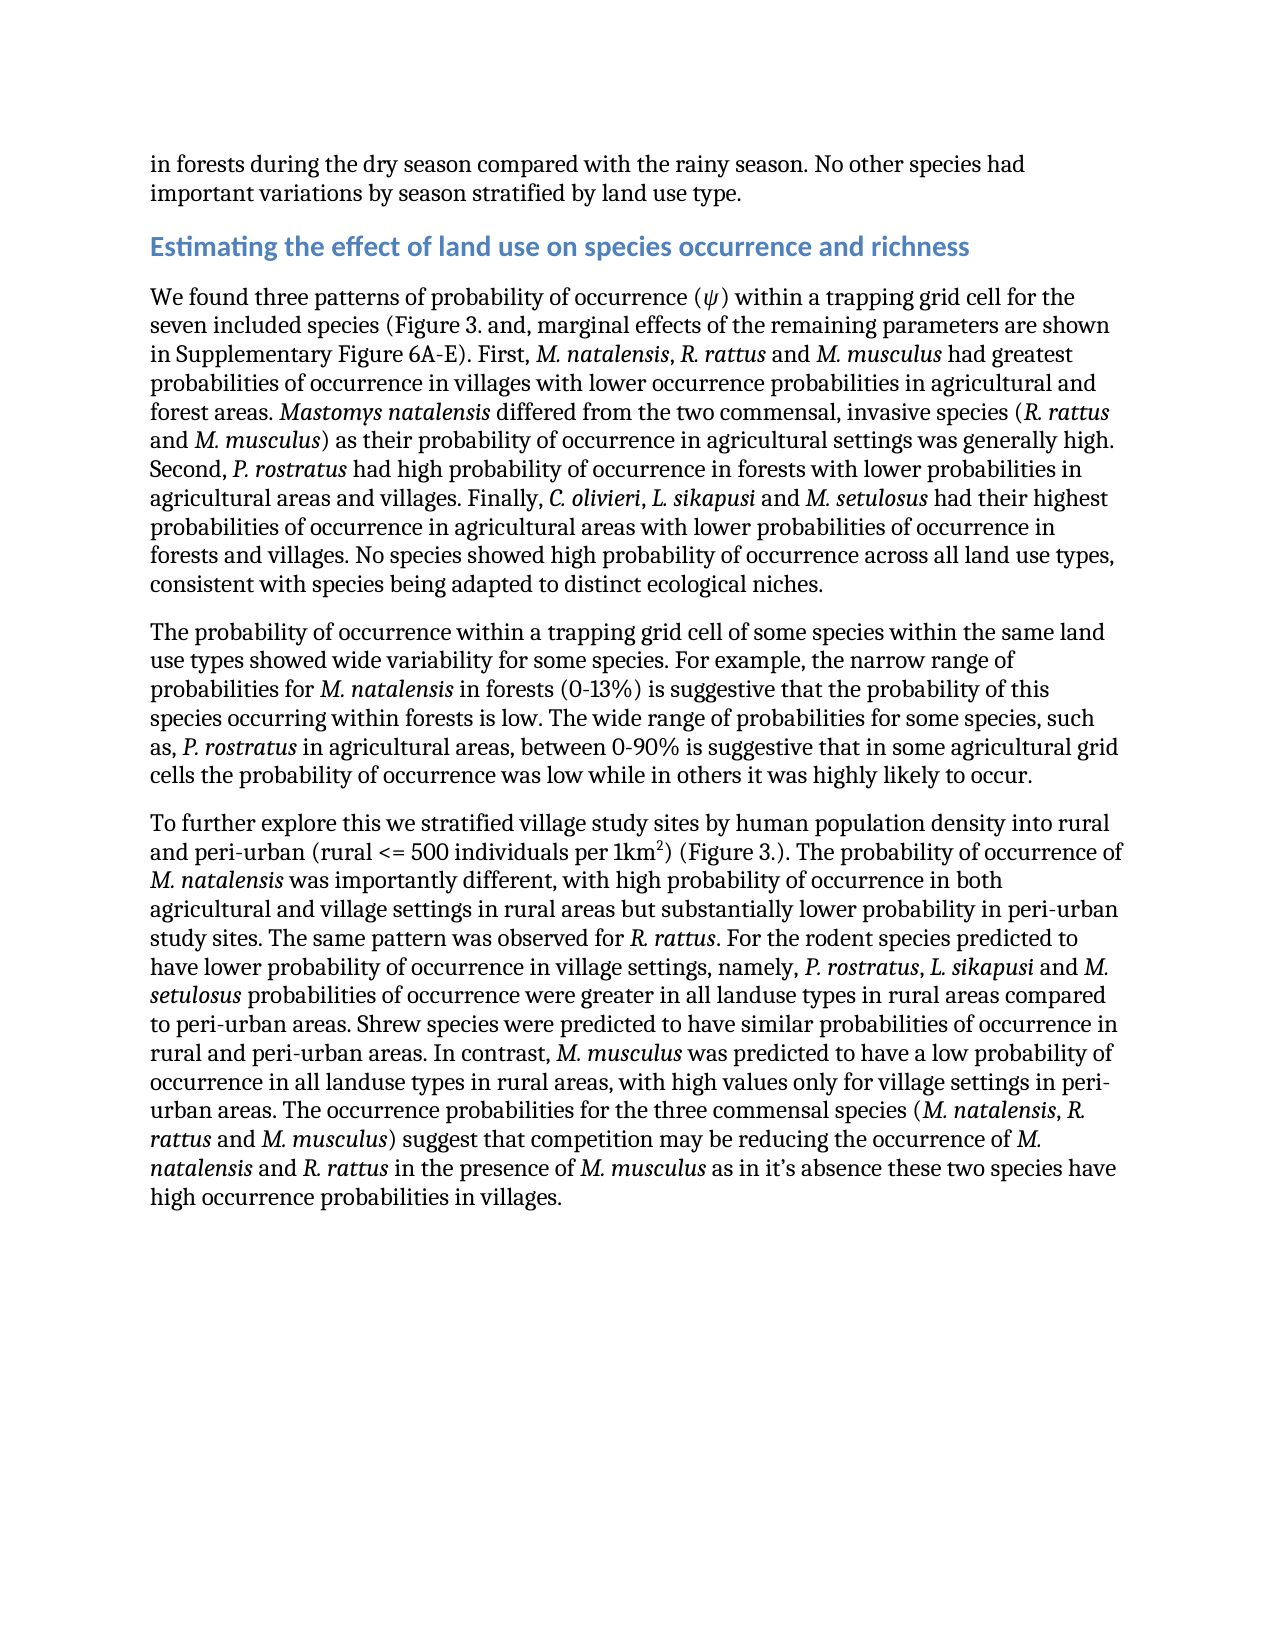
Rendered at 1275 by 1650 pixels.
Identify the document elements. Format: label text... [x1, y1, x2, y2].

text The probability of occurrence within a trapping grid cell of some species within the same land use types showed wide variability for some species. For example, the narrow range of probabilities for M. natalensis in forests (0-13%) is suggestive that the probability of this species occurring within forests is low. The wide range of probabilities for some species, such as, P. rostratus in agricultural areas, between 0-90% is suggestive that in some agricultural grid cells the probability of occurrence was low while in others it was highly likely to occur. [150, 618, 1125, 790]
text To further explore this we stratified village study sites by human population density into rural and peri-urban (rural <= 500 individuals per 1km2) (Figure 3.). The probability of occurrence of M. natalensis was importantly different, with high probability of occurrence in both agricultural and village settings in rural areas but substantially lower probability in peri-urban study sites. The same pattern was observed for R. rattus. For the rodent species predicted to have lower probability of occurrence in village settings, namely, P. rostratus, L. sikapusi and M. setulosus probabilities of occurrence were greater in all landuse types in rural areas compared to peri-urban areas. Shrew species were predicted to have similar probabilities of occurrence in rural and peri-urban areas. In contrast, M. musculus was predicted to have a low probability of occurrence in all landuse types in rural areas, with high values only for village settings in peri-urban areas. The occurrence probabilities for the three commensal species (M. natalensis, R. rattus and M. musculus) suggest that competition may be reducing the occurrence of M. natalensis and R. rattus in the presence of M. musculus as in it’s absence these two species have high occurrence probabilities in villages. [150, 809, 1125, 1211]
subtitle Estimating the effect of land use on species occurrence and richness [150, 228, 1125, 264]
text We found three patterns of probability of occurrence () within a trapping grid cell for the seven included species (Figure 3. and, marginal effects of the remaining parameters are shown in Supplementary Figure 6A-E). First, M. natalensis, R. rattus and M. musculus had greatest probabilities of occurrence in villages with lower occurrence probabilities in agricultural and forest areas. Mastomys natalensis differed from the two commensal, invasive species (R. rattus and M. musculus) as their probability of occurrence in agricultural settings was generally high. Second, P. rostratus had high probability of occurrence in forests with lower probabilities in agricultural areas and villages. Finally, C. olivieri, L. sikapusi and M. setulosus had their highest probabilities of occurrence in agricultural areas with lower probabilities of occurrence in forests and villages. No species showed high probability of occurrence across all land use types, consistent with species being adapted to distinct ecological niches. [150, 283, 1125, 599]
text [150, 150, 1125, 207]
